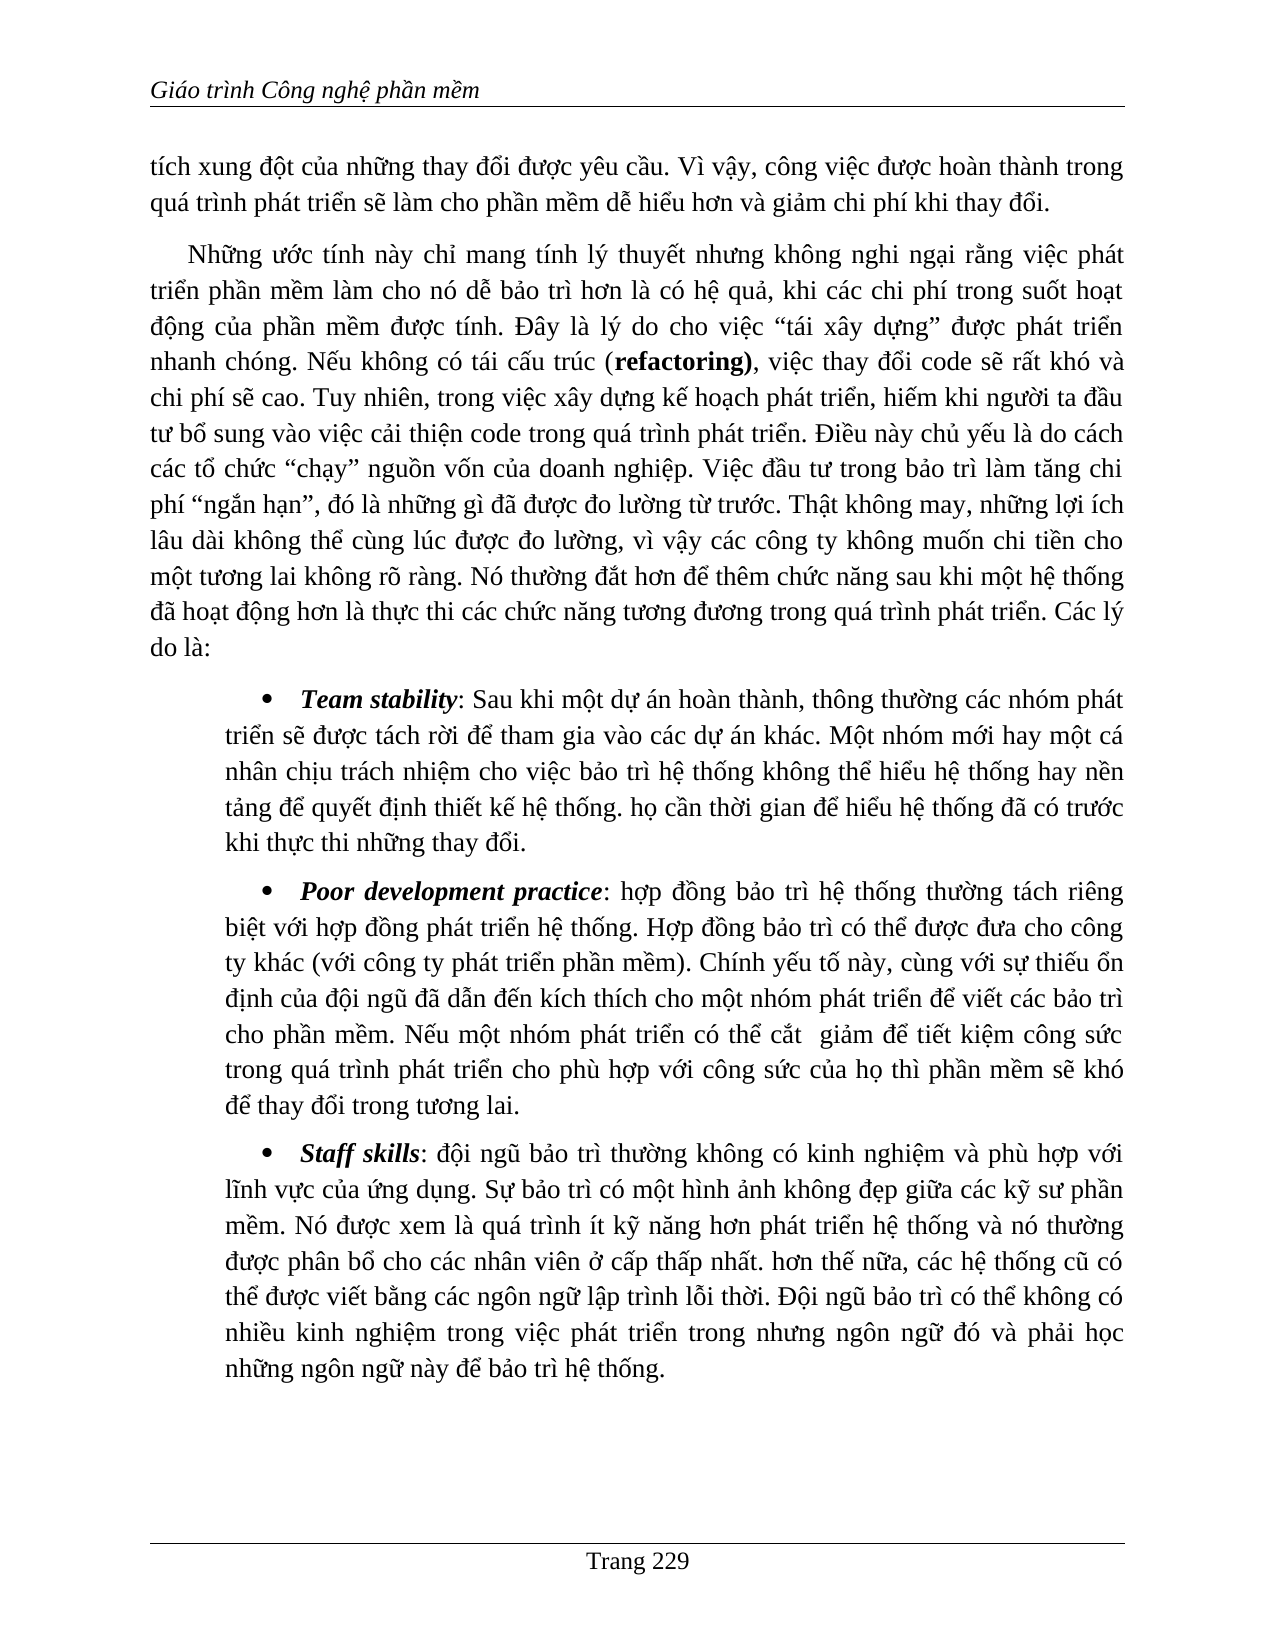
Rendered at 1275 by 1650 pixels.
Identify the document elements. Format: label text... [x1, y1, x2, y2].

text Những ước tính này chỉ mang tính lý thuyết nhưng không nghi ngại rằng việc phát triển phần mềm làm cho nó dễ bảo trì hơn là có hệ quả, khi các chi phí trong suốt hoạt động của phần mềm được tính. Đây là lý do cho việc “tái xây dựng” được phát triển nhanh chóng. Nếu không có tái cấu trúc (refactoring), việc thay đổi code sẽ rất khó và chi phí sẽ cao. Tuy nhiên, trong việc xây dựng kế hoạch phát triển, hiếm khi người ta đầu tư bổ sung vào việc cải thiện code trong quá trình phát triển. Điều này chủ yếu là do cách các tổ chức “chạy” nguồn vốn của doanh nghiệp. Việc đầu tư trong bảo trì làm tăng chi phí “ngắn hạn”, đó là những gì đã được đo lường từ trước. Thật không may, những lợi ích lâu dài không thể cùng lúc được đo lường, vì vậy các công ty không muốn chi tiền cho một tương lai không rõ ràng. Nó thường đắt hơn để thêm chức năng sau khi một hệ thống đã hoạt động hơn là thực thi các chức năng tương đương trong quá trình phát triển. Các lý do là: [150, 238, 1125, 662]
list Team stability: Sau khi một dự án hoàn thành, thông thường các nhóm phát triển sẽ được tách rời để tham gia vào các dự án khác. Một nhóm mới hay một cá nhân chịu trách nhiệm cho việc bảo trì hệ thống không thể hiểu hệ thống hay nền tảng để quyết định thiết kế hệ thống. họ cần thời gian để hiểu hệ thống đã có trước khi thực thi những thay đổi. [225, 683, 1125, 858]
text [150, 150, 1125, 217]
list Poor development practice: hợp đồng bảo trì hệ thống thường tách riêng biệt với hợp đồng phát triển hệ thống. Hợp đồng bảo trì có thể được đưa cho công ty khác (với công ty phát triển phần mềm). Chính yếu tố này, cùng với sự thiếu ổn định của đội ngũ đã dẫn đến kích thích cho một nhóm phát triển để viết các bảo trì cho phần mềm. Nếu một nhóm phát triển có thể cắt giảm để tiết kiệm công sức trong quá trình phát triển cho phù hợp với công sức của họ thì phần mềm sẽ khó để thay đổi trong tương lai. [225, 875, 1125, 1120]
list Staff skills: đội ngũ bảo trì thường không có kinh nghiệm và phù hợp với lĩnh vực của ứng dụng. Sự bảo trì có một hình ảnh không đẹp giữa các kỹ sư phần mềm. Nó được xem là quá trình ít kỹ năng hơn phát triển hệ thống và nó thường được phân bổ cho các nhân viên ở cấp thấp nhất. hơn thế nữa, các hệ thống cũ có thể được viết bằng các ngôn ngữ lập trình lỗi thời. Đội ngũ bảo trì có thể không có nhiều kinh nghiệm trong việc phát triển trong nhưng ngôn ngữ đó và phải học những ngôn ngữ này để bảo trì hệ thống. [225, 1137, 1125, 1383]
